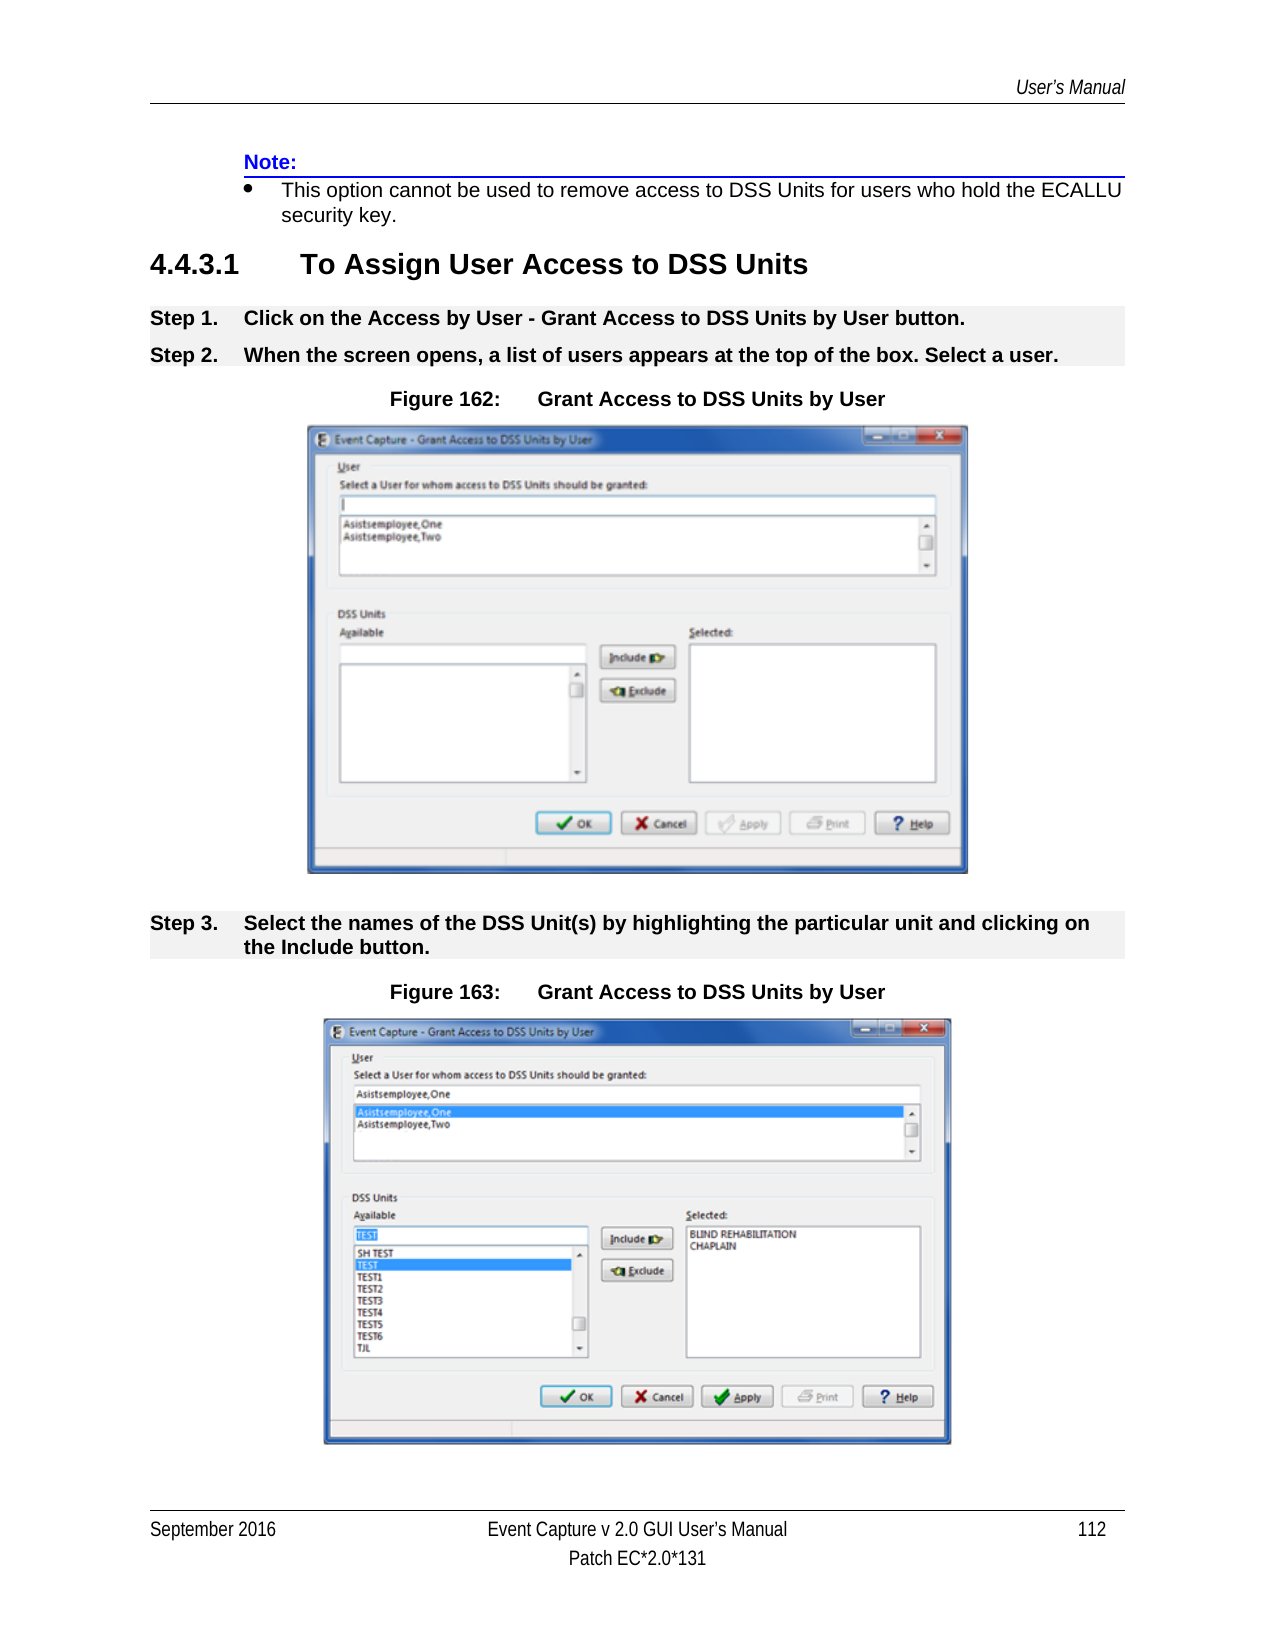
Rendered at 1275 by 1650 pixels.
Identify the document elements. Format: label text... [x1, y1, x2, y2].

text When the screen opens, a list of users appears at the top of the box. Select a user. [150, 342, 1125, 366]
text Select the names of the DSS Unit(s) by highlighting the particular unit and clicking on the Include button. [150, 911, 1125, 959]
text Grant Access to DSS Units by User [150, 387, 1125, 411]
text Grant Access to DSS Units by User [150, 980, 1125, 1004]
picture [323, 1016, 952, 1446]
picture [306, 423, 969, 874]
text Note: [244, 150, 1125, 176]
list Click on the Access by User - Grant Access to DSS Units by User button. [150, 306, 1125, 330]
list This option cannot be used to remove access to DSS Units for users who hold the ECALLU security key. [244, 178, 1125, 227]
subtitle To Assign User Access to DSS Units [150, 247, 1125, 281]
